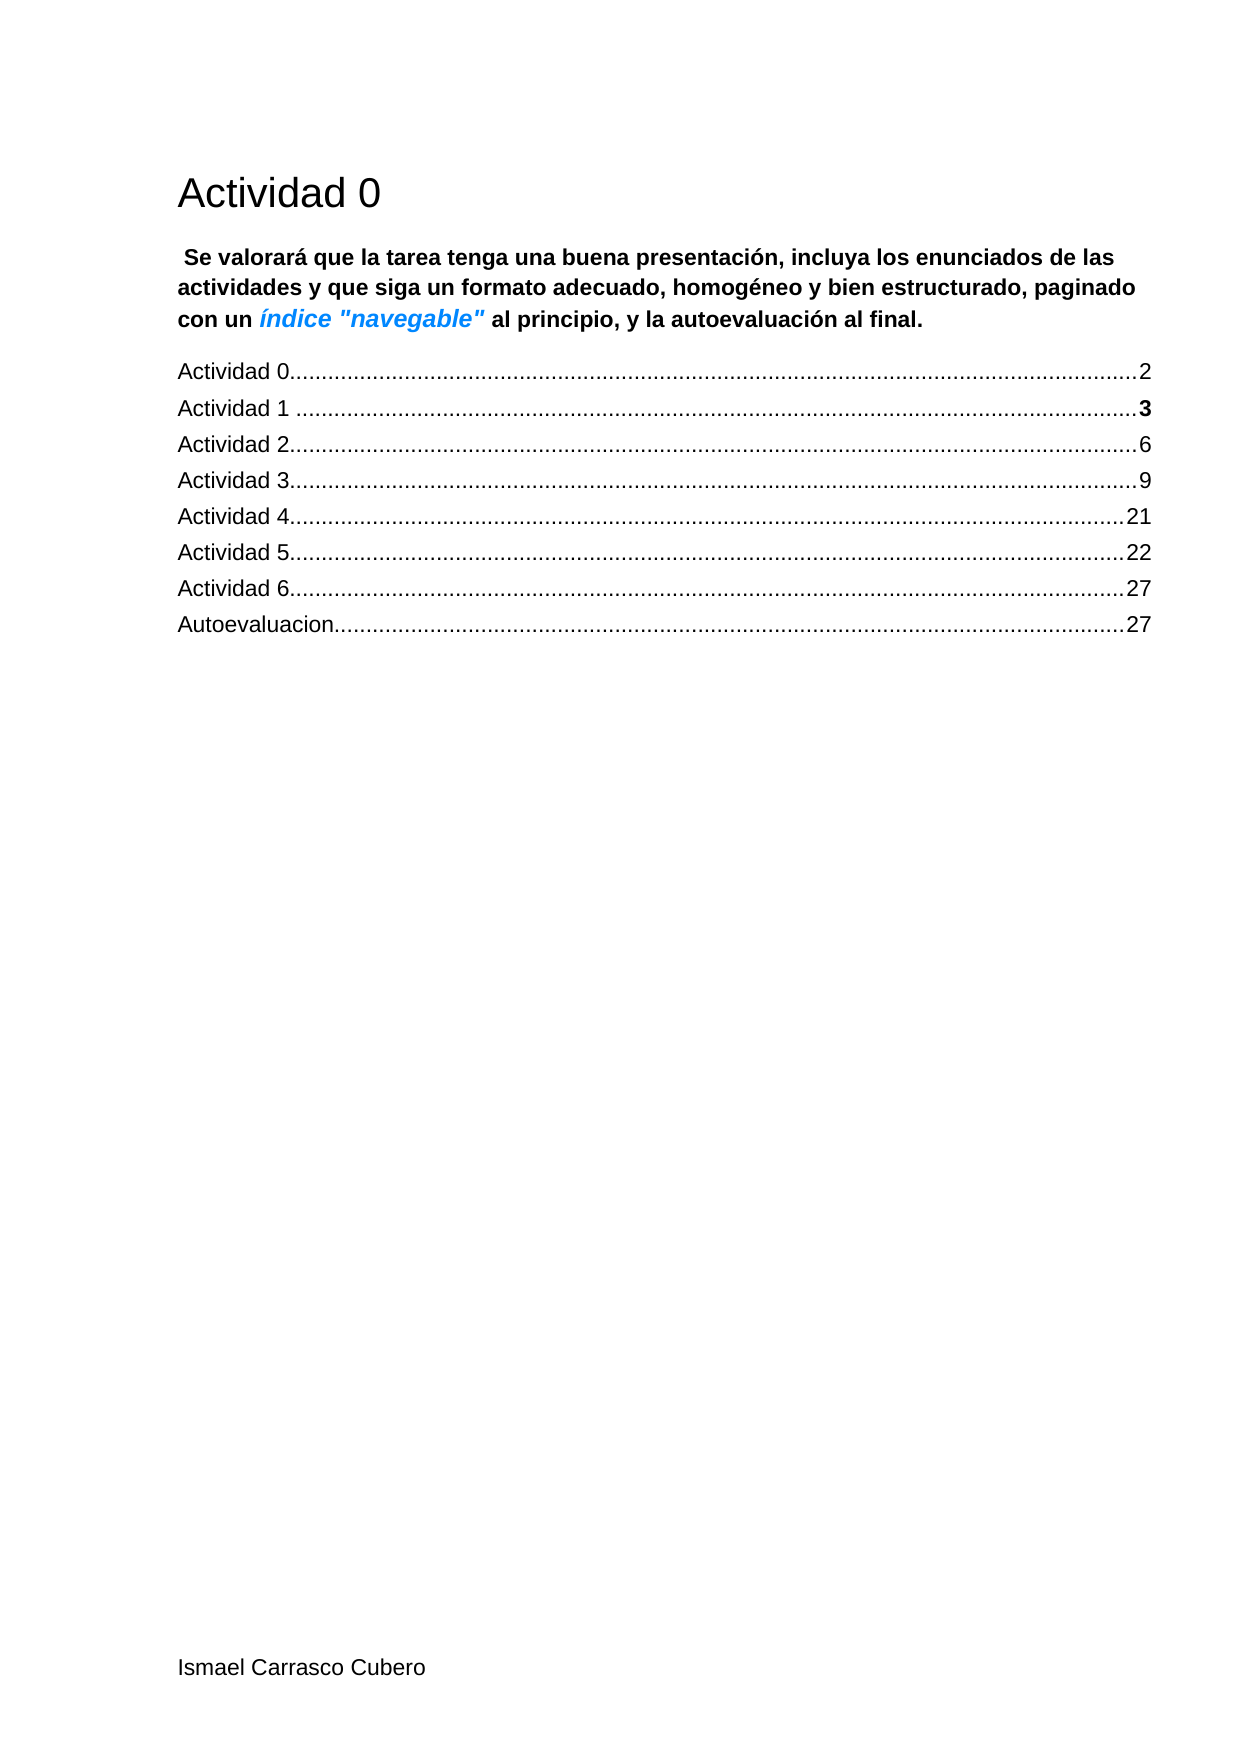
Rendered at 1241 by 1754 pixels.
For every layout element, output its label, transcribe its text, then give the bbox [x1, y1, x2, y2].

subtitle Actividad 0 [177, 168, 1152, 216]
text Se valorará que la tarea tenga una buena presentación, incluya los enunciados de las actividades y que siga un formato adecuado, homogéneo y bien estructurado, paginado con un índice "navegable" al principio, y la autoevaluación al final. [177, 244, 1152, 333]
